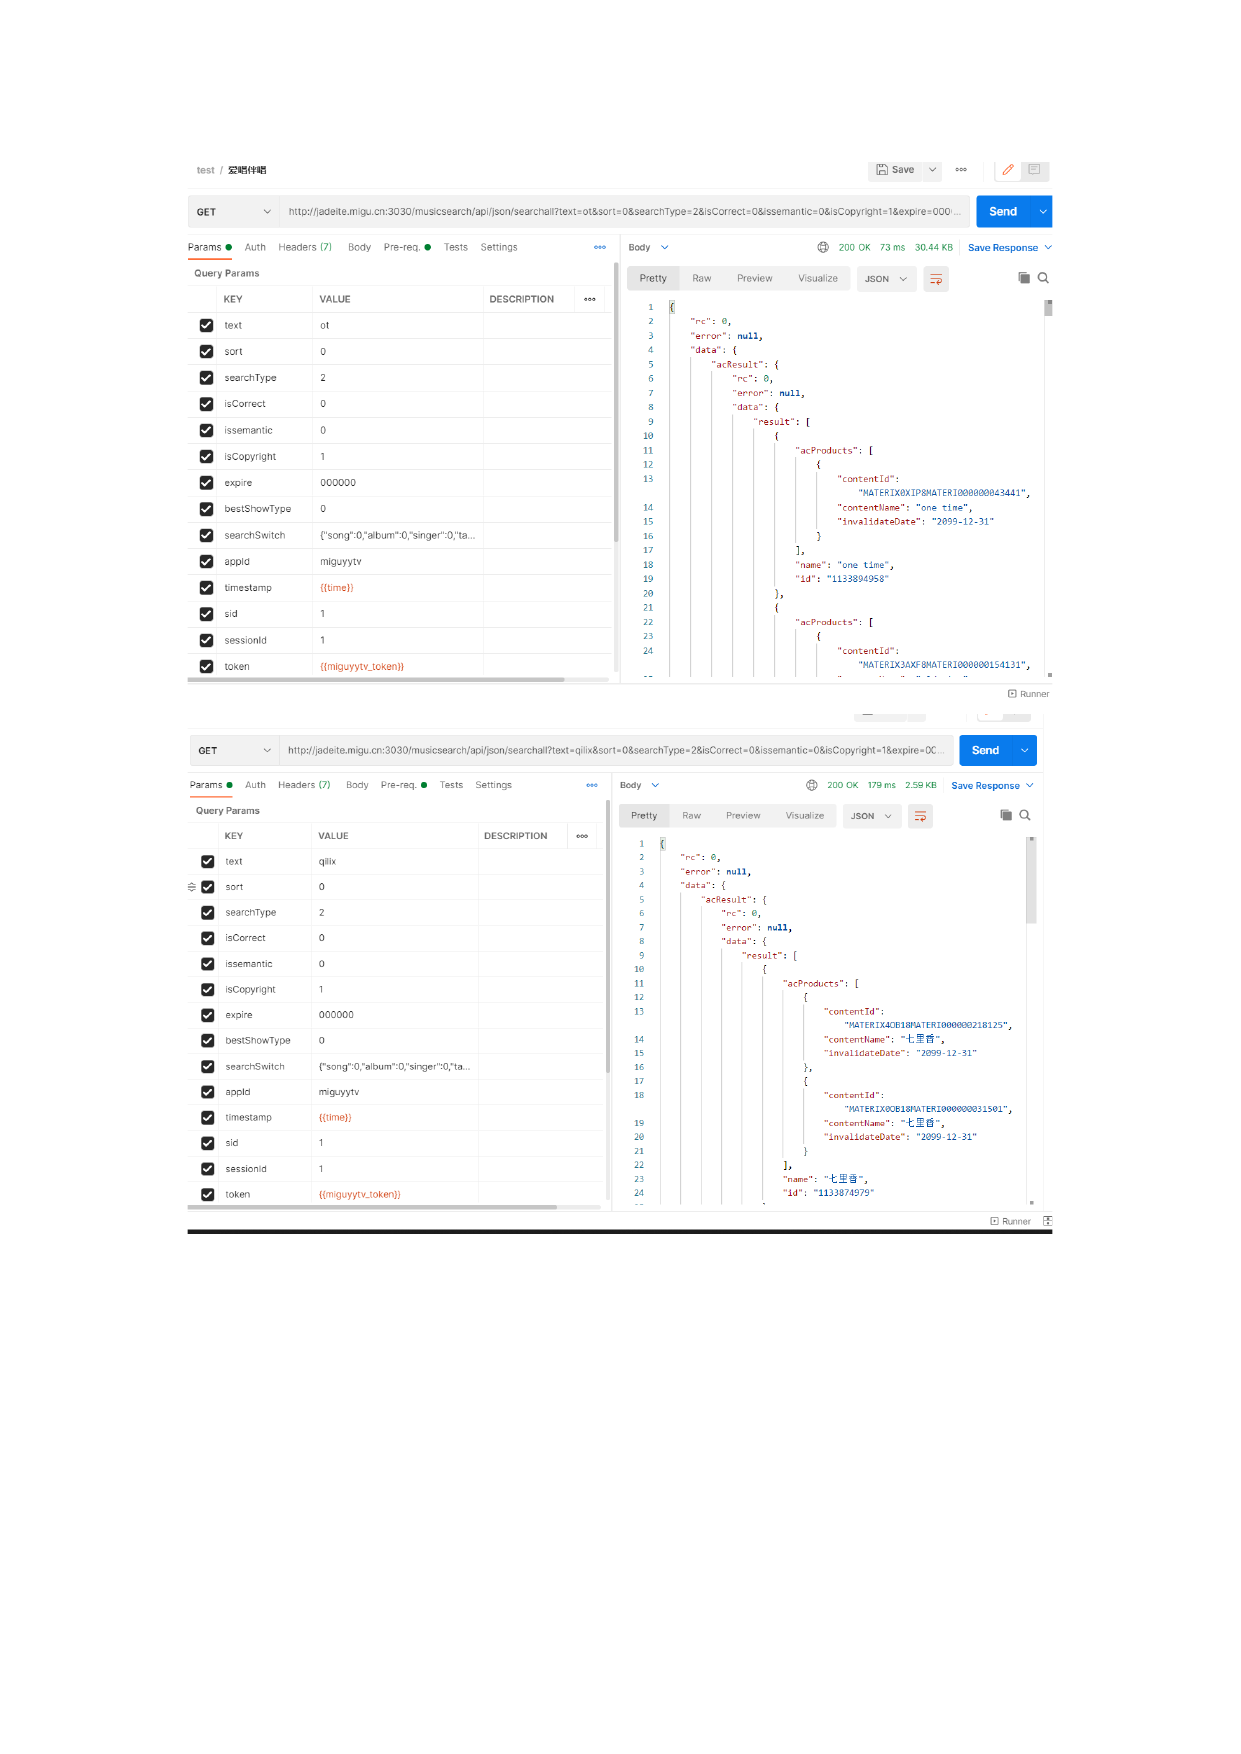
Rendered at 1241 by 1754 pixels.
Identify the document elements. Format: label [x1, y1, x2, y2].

picture [187, 162, 1053, 698]
picture [187, 714, 1053, 1234]
